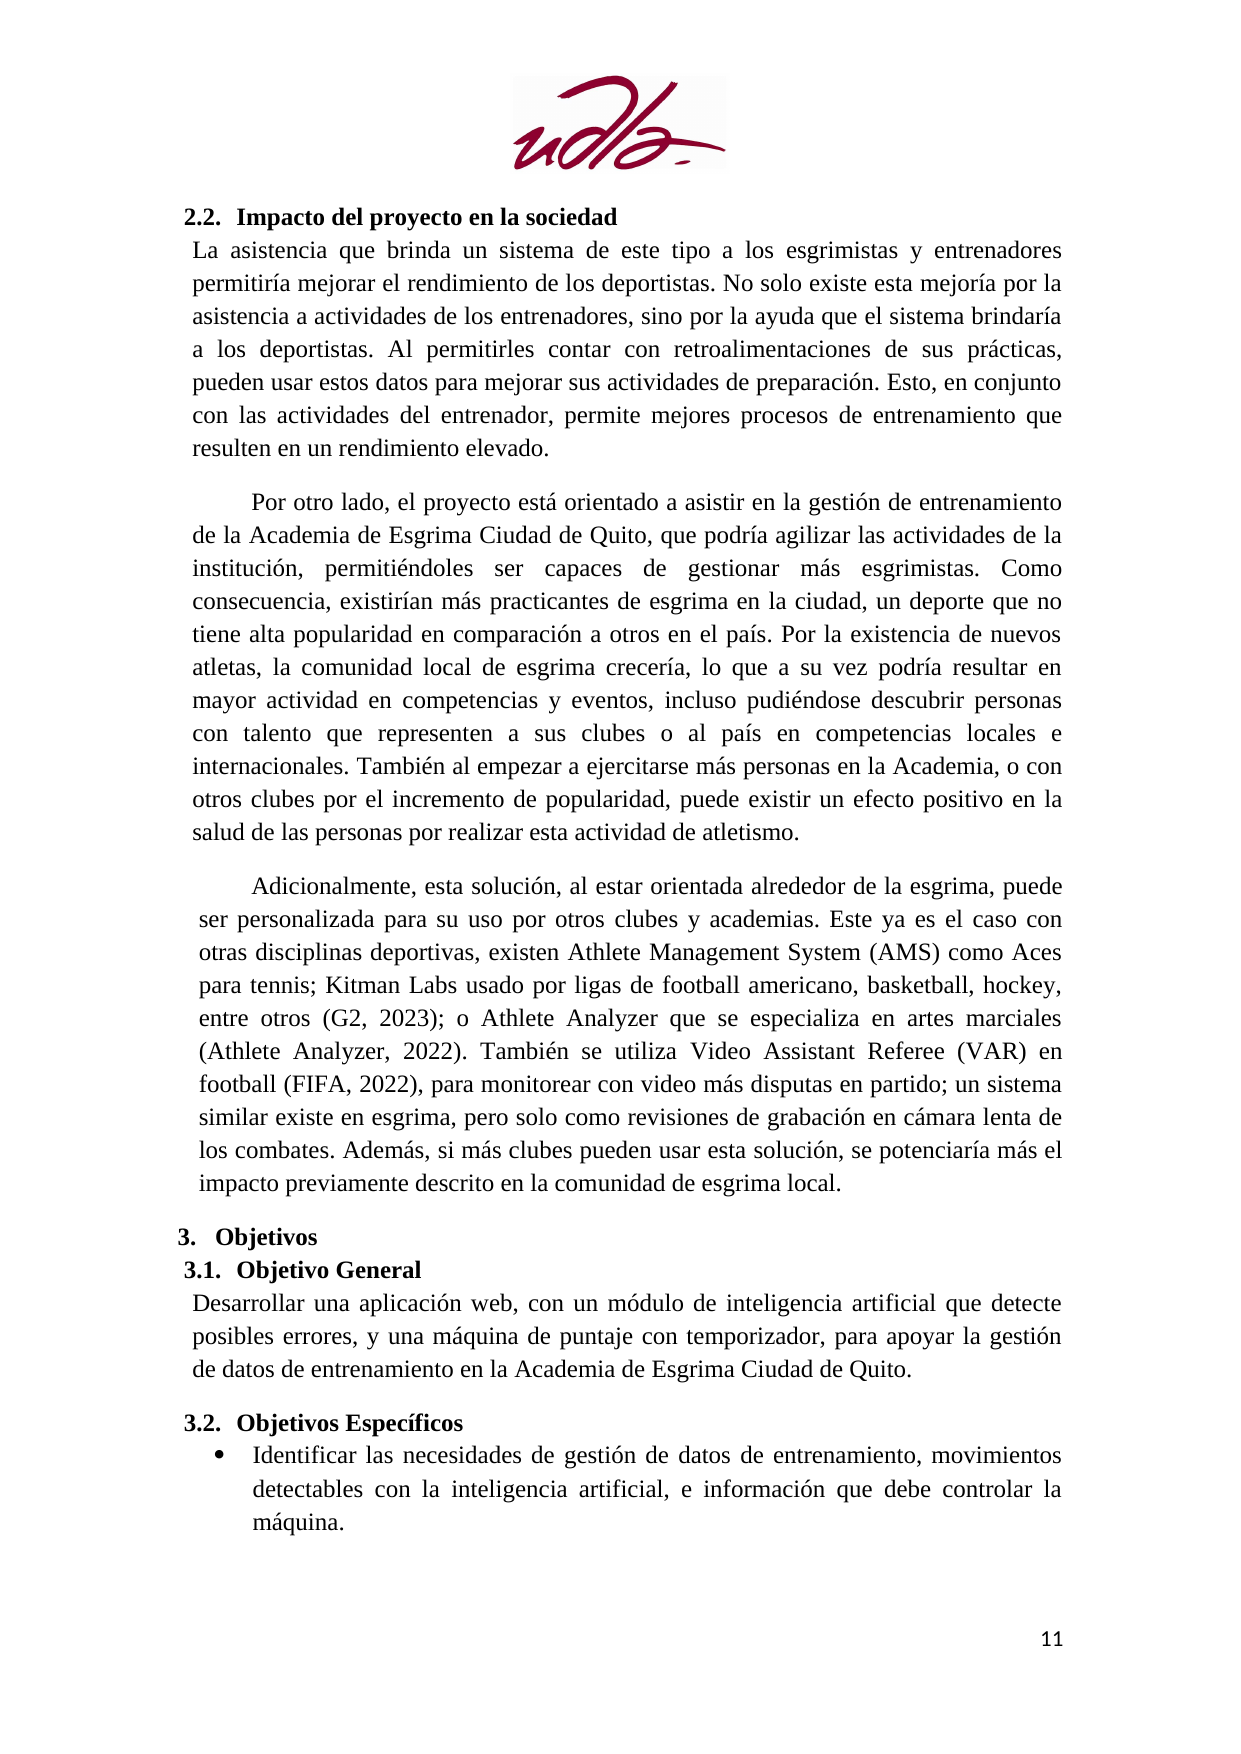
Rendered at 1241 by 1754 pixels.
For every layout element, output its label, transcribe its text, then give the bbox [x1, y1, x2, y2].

subtitle Impacto del proyecto en la sociedad [184, 202, 1063, 230]
list Identificar las necesidades de gestión de datos de entrenamiento, movimientos detectables con la inteligencia artificial, e información que debe controlar la máquina. [215, 1441, 1063, 1535]
subtitle Objetivos Específicos [184, 1408, 1063, 1436]
text Desarrollar una aplicación web, con un módulo de inteligencia artificial que detecte posibles errores, y una máquina de puntaje con temporizador, para apoyar la gestión de datos de entrenamiento en la Academia de Esgrima Ciudad de Quito. [192, 1288, 1063, 1382]
subtitle Objetivo General [184, 1255, 1063, 1283]
subtitle Objetivos [177, 1222, 1063, 1251]
text Por otro lado, el proyecto está orientado a asistir en la gestión de entrenamiento de la Academia de Esgrima Ciudad de Quito, que podría agilizar las actividades de la institución, permitiéndoles ser capaces de gestionar más esgrimistas. Como consecuencia, existirían más practicantes de esgrima en la ciudad, un deporte que no tiene alta popularidad en comparación a otros en el país. Por la existencia de nuevos atletas, la comunidad local de esgrima crecería, lo que a su vez podría resultar en mayor actividad en competencias y eventos, incluso pudiéndose descubrir personas con talento que representen a sus clubes o al país en competencias locales e internacionales. También al empezar a ejercitarse más personas en la Academia, o con otros clubes por el incremento de popularidad, puede existir un efecto positivo en la salud de las personas por realizar esta actividad de atletismo. [192, 487, 1063, 846]
picture [509, 73, 731, 174]
text Adicionalmente, esta solución, al estar orientada alrededor de la esgrima, puede ser personalizada para su uso por otros clubes y academias. Este ya es el caso con otras disciplinas deportivas, existen Athlete Management System (AMS) como Aces para tennis; Kitman Labs usado por ligas de football americano, basketball, hockey, entre otros ; o Athlete Analyzer que se especializa en artes marciales . También se utiliza Video Assistant Referee (VAR) en football , para monitorear con video más disputas en partido; un sistema similar existe en esgrima, pero solo como revisiones de grabación en cámara lenta de los combates. Además, si más clubes pueden usar esta solución, se potenciaría más el impacto previamente descrito en la comunidad de esgrima local. [198, 871, 1063, 1197]
text La asistencia que brinda un sistema de este tipo a los esgrimistas y entrenadores permitiría mejorar el rendimiento de los deportistas. No solo existe esta mejoría por la asistencia a actividades de los entrenadores, sino por la ayuda que el sistema brindaría a los deportistas. Al permitirles contar con retroalimentaciones de sus prácticas, pueden usar estos datos para mejorar sus actividades de preparación. Esto, en conjunto con las actividades del entrenador, permite mejores procesos de entrenamiento que resulten en un rendimiento elevado. [192, 235, 1063, 462]
